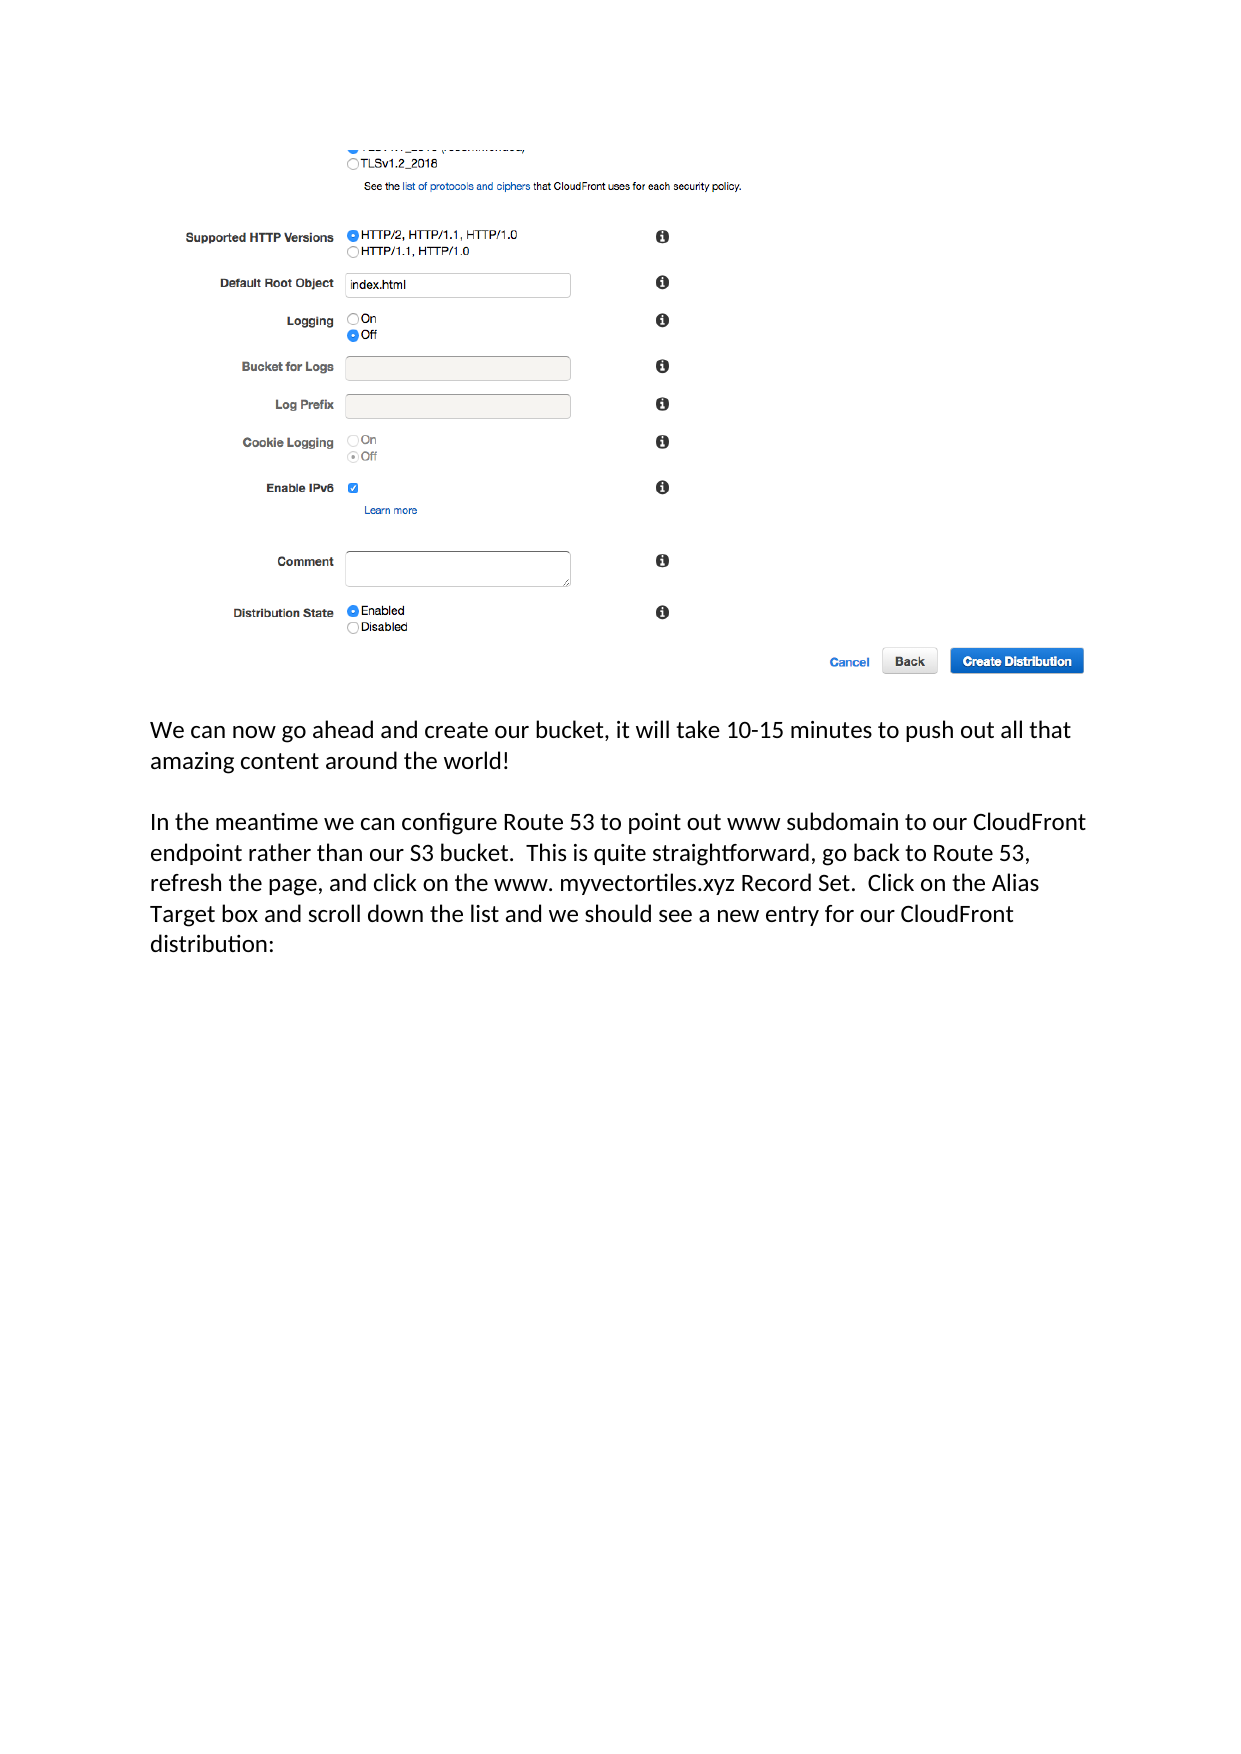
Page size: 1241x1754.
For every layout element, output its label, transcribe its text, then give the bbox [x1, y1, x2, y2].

text In the meantime we can configure Route 53 to point out www subdomain to our CloudFront endpoint rather than our S3 bucket. This is quite straightforward, go back to Route 53, refresh the page, and click on the www. myvectortiles.xyz Record Set. Click on the Alias Target box and scroll down the list and we should see a new entry for our CloudFront distribution: [150, 806, 1090, 959]
picture [150, 150, 1090, 685]
text We can now go ahead and create our bucket, it will take 10-15 minutes to push out all that amazing content around the world! [150, 715, 1090, 776]
